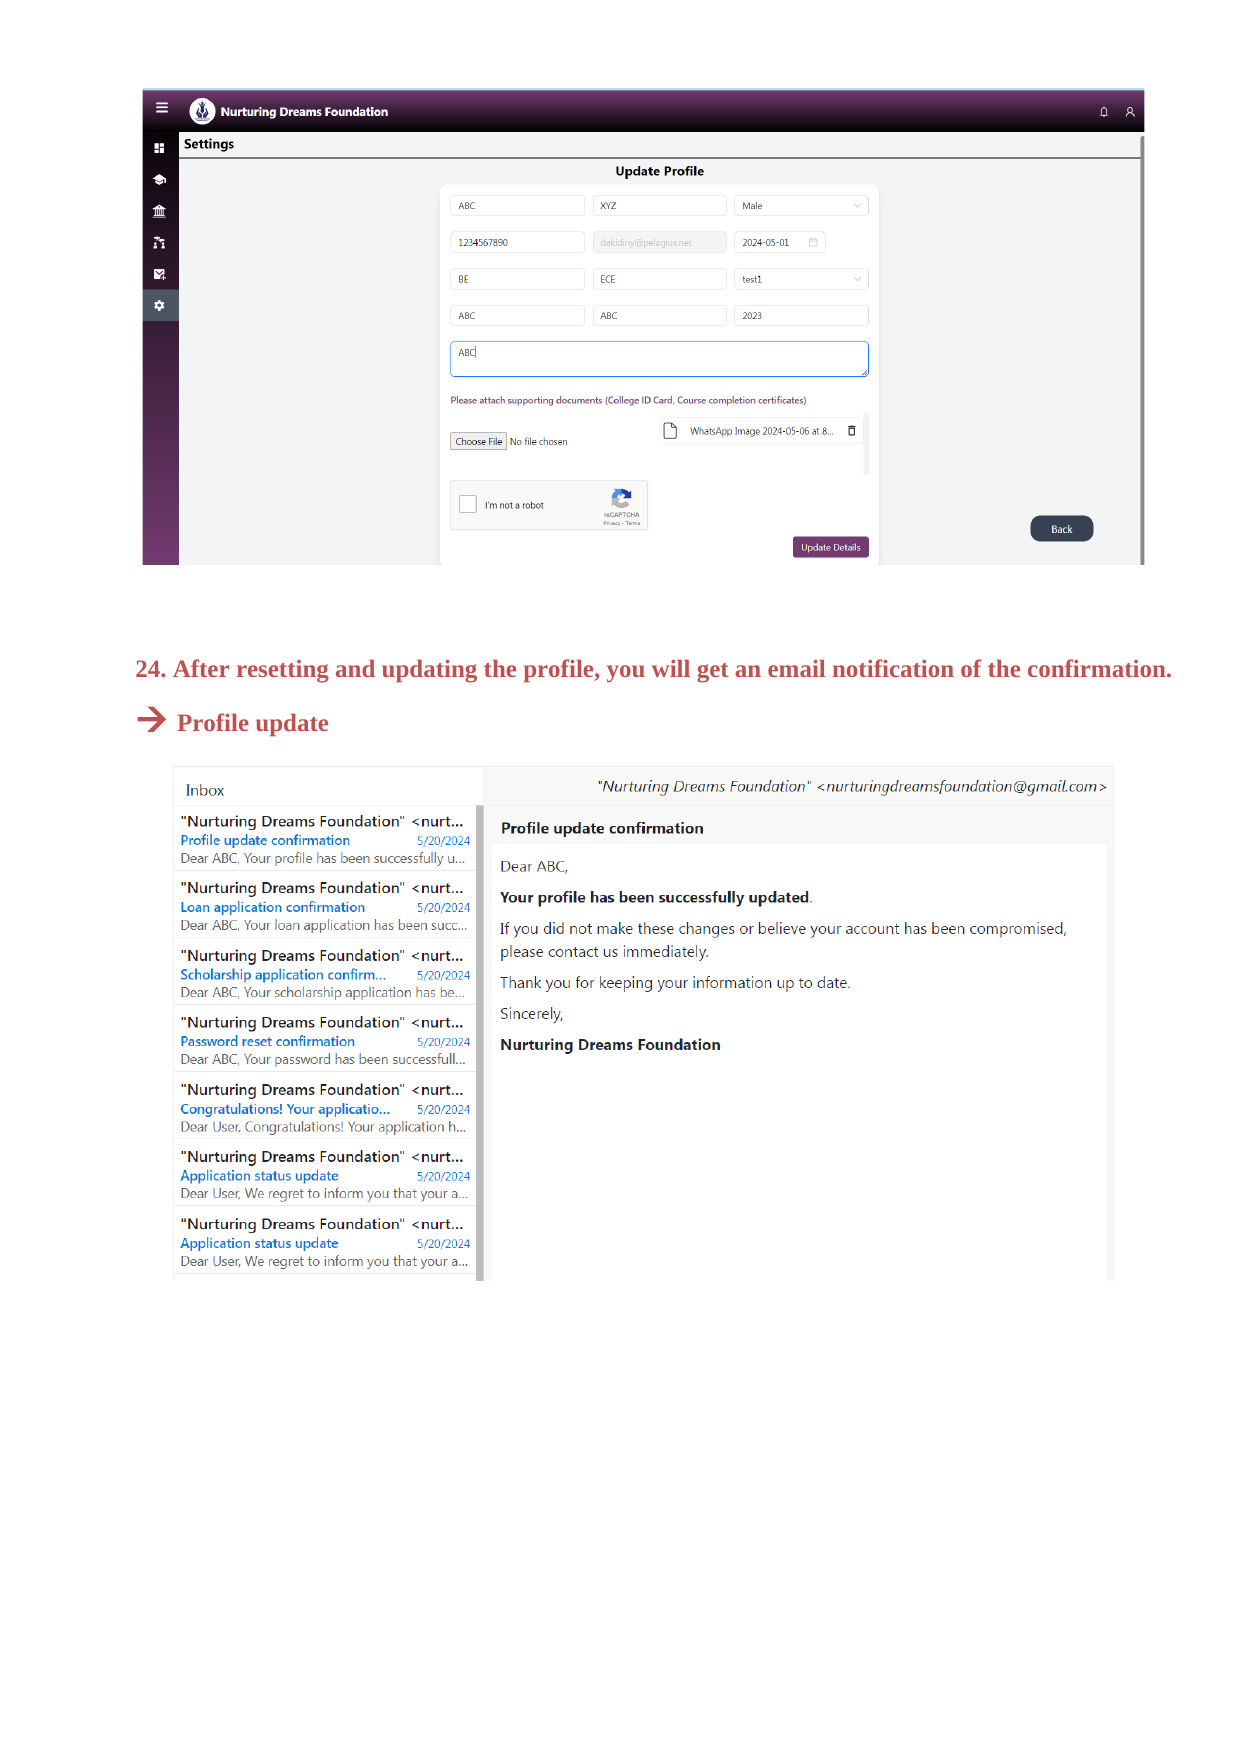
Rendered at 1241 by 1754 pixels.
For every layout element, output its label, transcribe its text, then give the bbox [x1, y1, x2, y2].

text Profile update [91, 708, 1196, 738]
text 24. After resetting and updating the profile, you will get an email notification of the confirmation. [135, 654, 1196, 683]
picture [142, 88, 1145, 565]
picture [173, 765, 1114, 1281]
